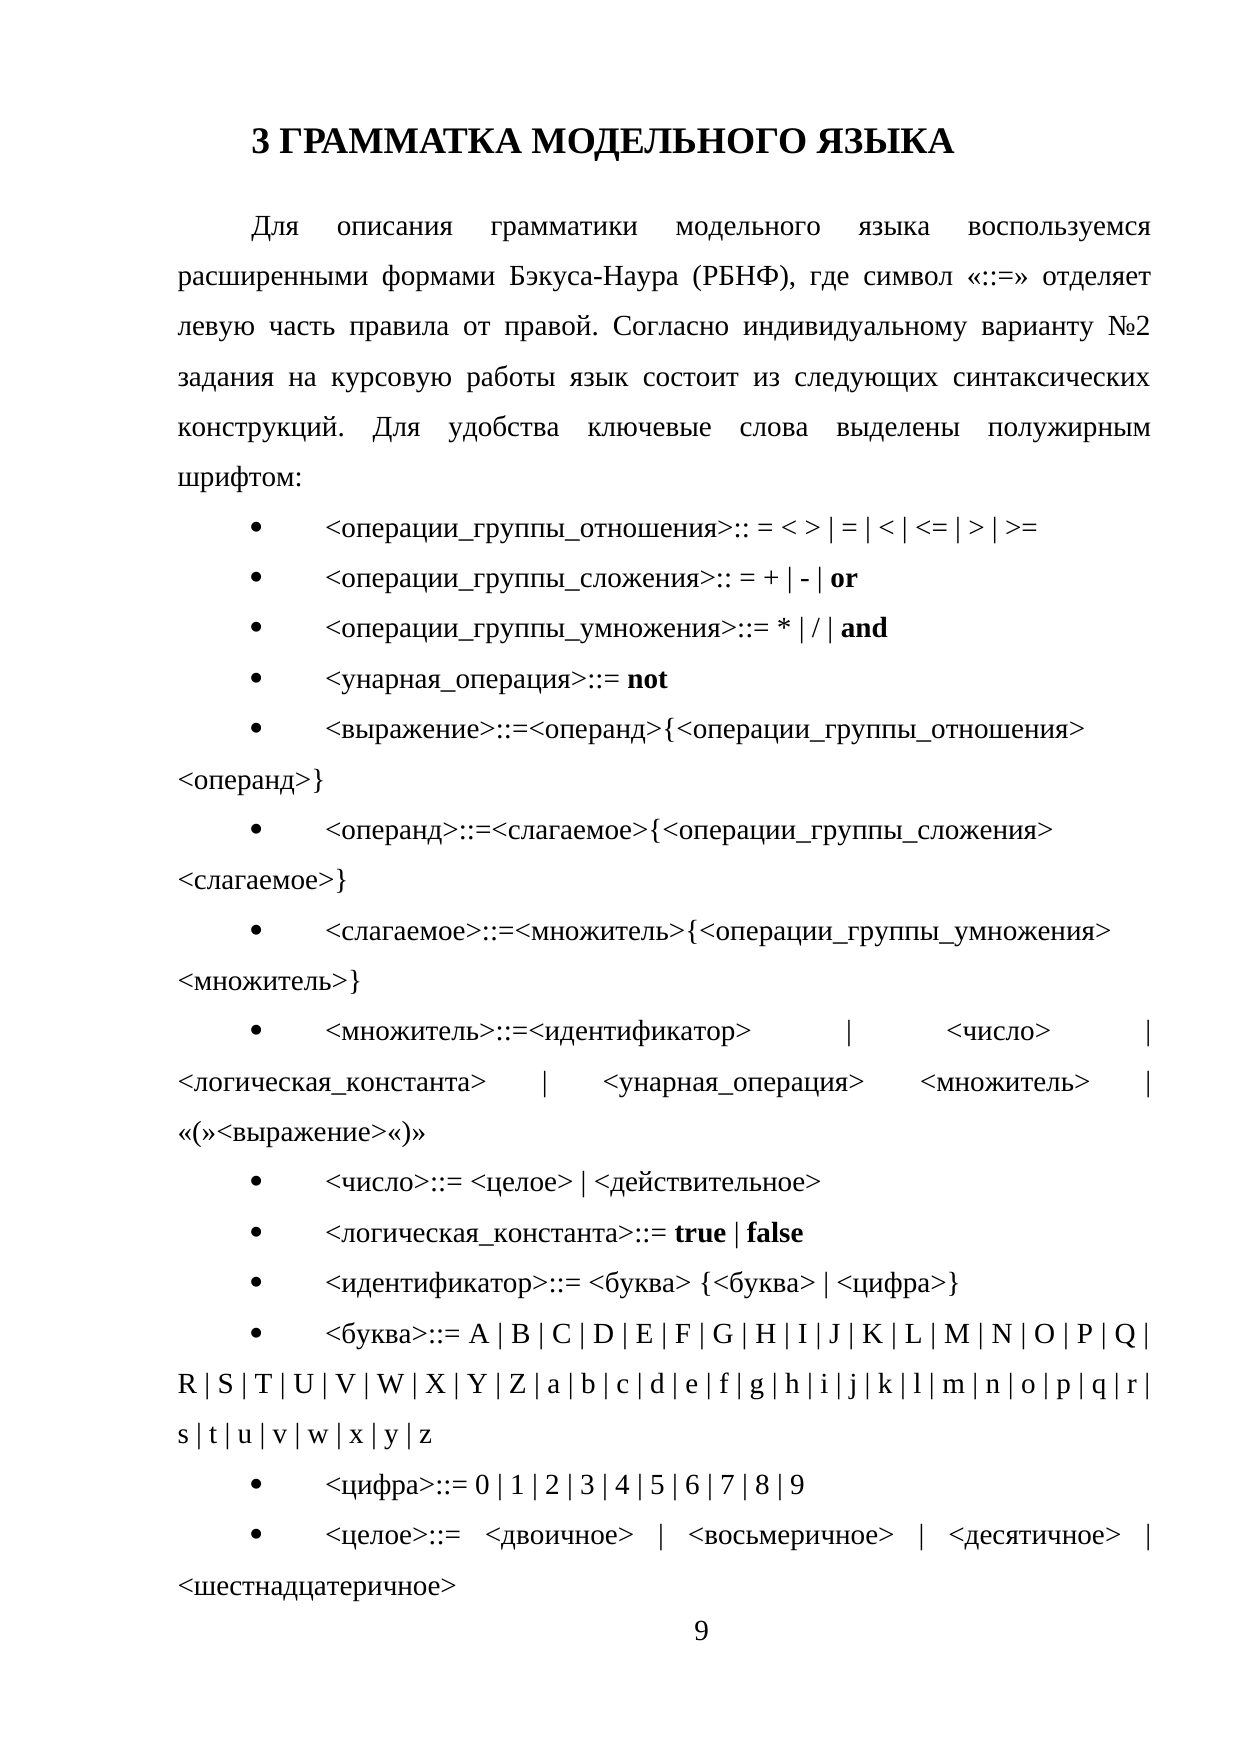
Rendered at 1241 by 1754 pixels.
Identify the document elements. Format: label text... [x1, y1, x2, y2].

list <число>::= <целое> | <действительное> [177, 1164, 1152, 1198]
list <слагаемое>::=<множитель>{<операции_группы_умножения> <множитель>} [177, 913, 1152, 997]
subtitle 3 ГРАММАТКА МОДЕЛЬНОГО ЯЗЫКА [177, 118, 1152, 161]
list <множитель>::=<идентификатор> | <число> | <логическая_константа> | <унарная_операция> <множитель> | «(»<выражение>«)» [177, 1013, 1152, 1148]
list <буква>::= A | B | C | D | E | F | G | H | I | J | K | L | M | N | O | P | Q | R | S | T | U | V | W | X | Y | Z | a | b | c | d | e | f | g | h | i | j | k | l | m | n | o | p | q | r | s | t | u | v | w | x | y | z [177, 1316, 1152, 1450]
list <операции_группы_сложения>:: = + | - | or [177, 560, 1152, 594]
list <логическая_константа>::= true | false [177, 1215, 1152, 1249]
list <цифра>::= 0 | 1 | 2 | 3 | 4 | 5 | 6 | 7 | 8 | 9 [177, 1467, 1152, 1501]
list <унарная_операция>::= not [177, 661, 1152, 694]
list <целое>::= <двоичное> | <восьмеричное> | <десятичное> | <шестнадцатеричное> [177, 1517, 1152, 1601]
list <операции_группы_умножения>::= * | / | and [177, 611, 1152, 644]
text Для описания грамматики модельного языка воспользуемся расширенными формами Бэкуса-Наура (РБНФ), где символ «::=» отделяет левую часть правила от правой. Согласно индивидуальному варианту №2 задания на курсовую работы язык состоит из следующих синтаксических конструкций. Для удобства ключевые слова выделены полужирным шрифтом: [177, 208, 1152, 493]
list <операнд>::=<слагаемое>{<операции_группы_сложения> <слагаемое>} [177, 812, 1152, 896]
list <операции_группы_отношения>:: = < > | = | < | <= | > | >= [177, 510, 1152, 543]
list <выражение>::=<операнд>{<операции_группы_отношения> <операнд>} [177, 711, 1152, 795]
list <идентификатор>::= <буква> {<буква> | <цифра>} [177, 1265, 1152, 1299]
